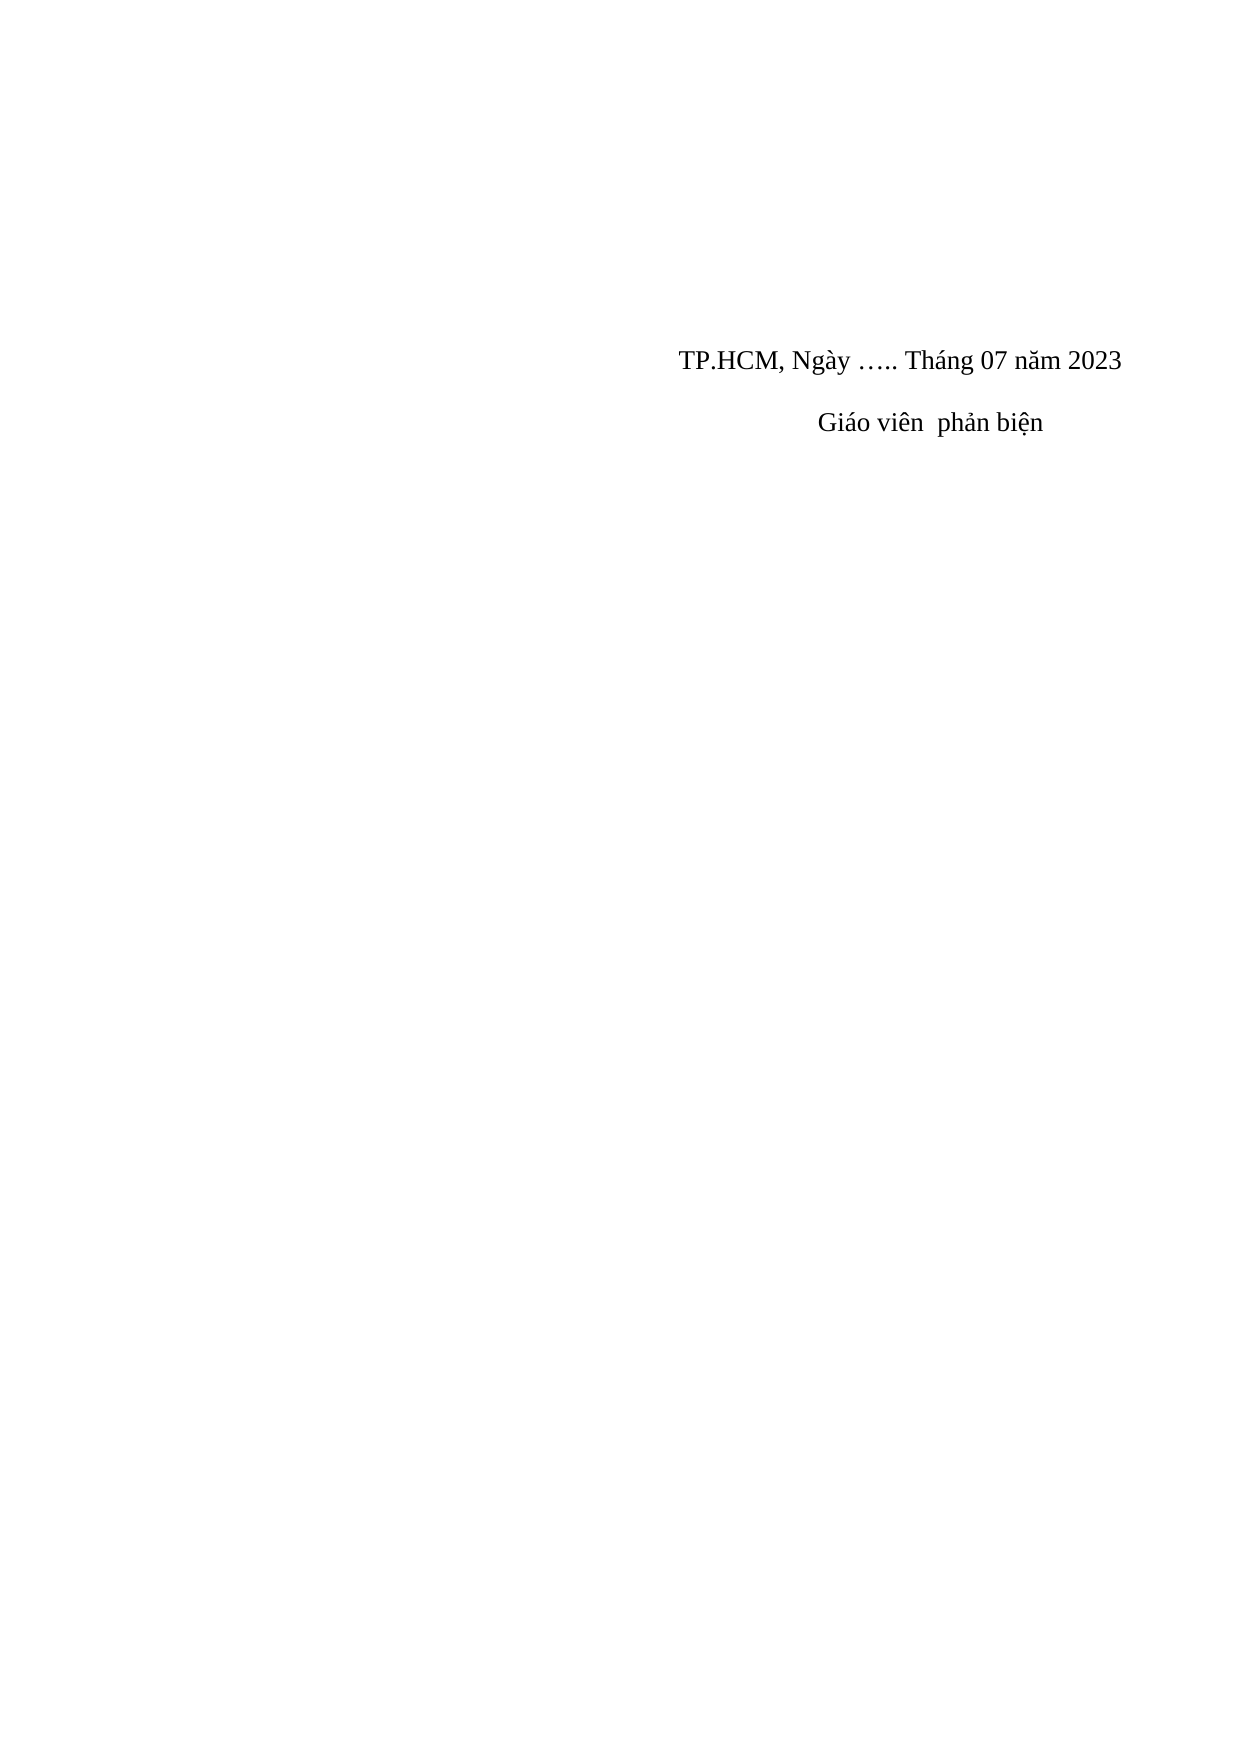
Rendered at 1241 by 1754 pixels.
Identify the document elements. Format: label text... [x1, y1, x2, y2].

text Giáo viên phản biện [207, 406, 1043, 437]
text TP.HCM, Ngày ….. Tháng 07 năm 2023 [207, 344, 1122, 375]
